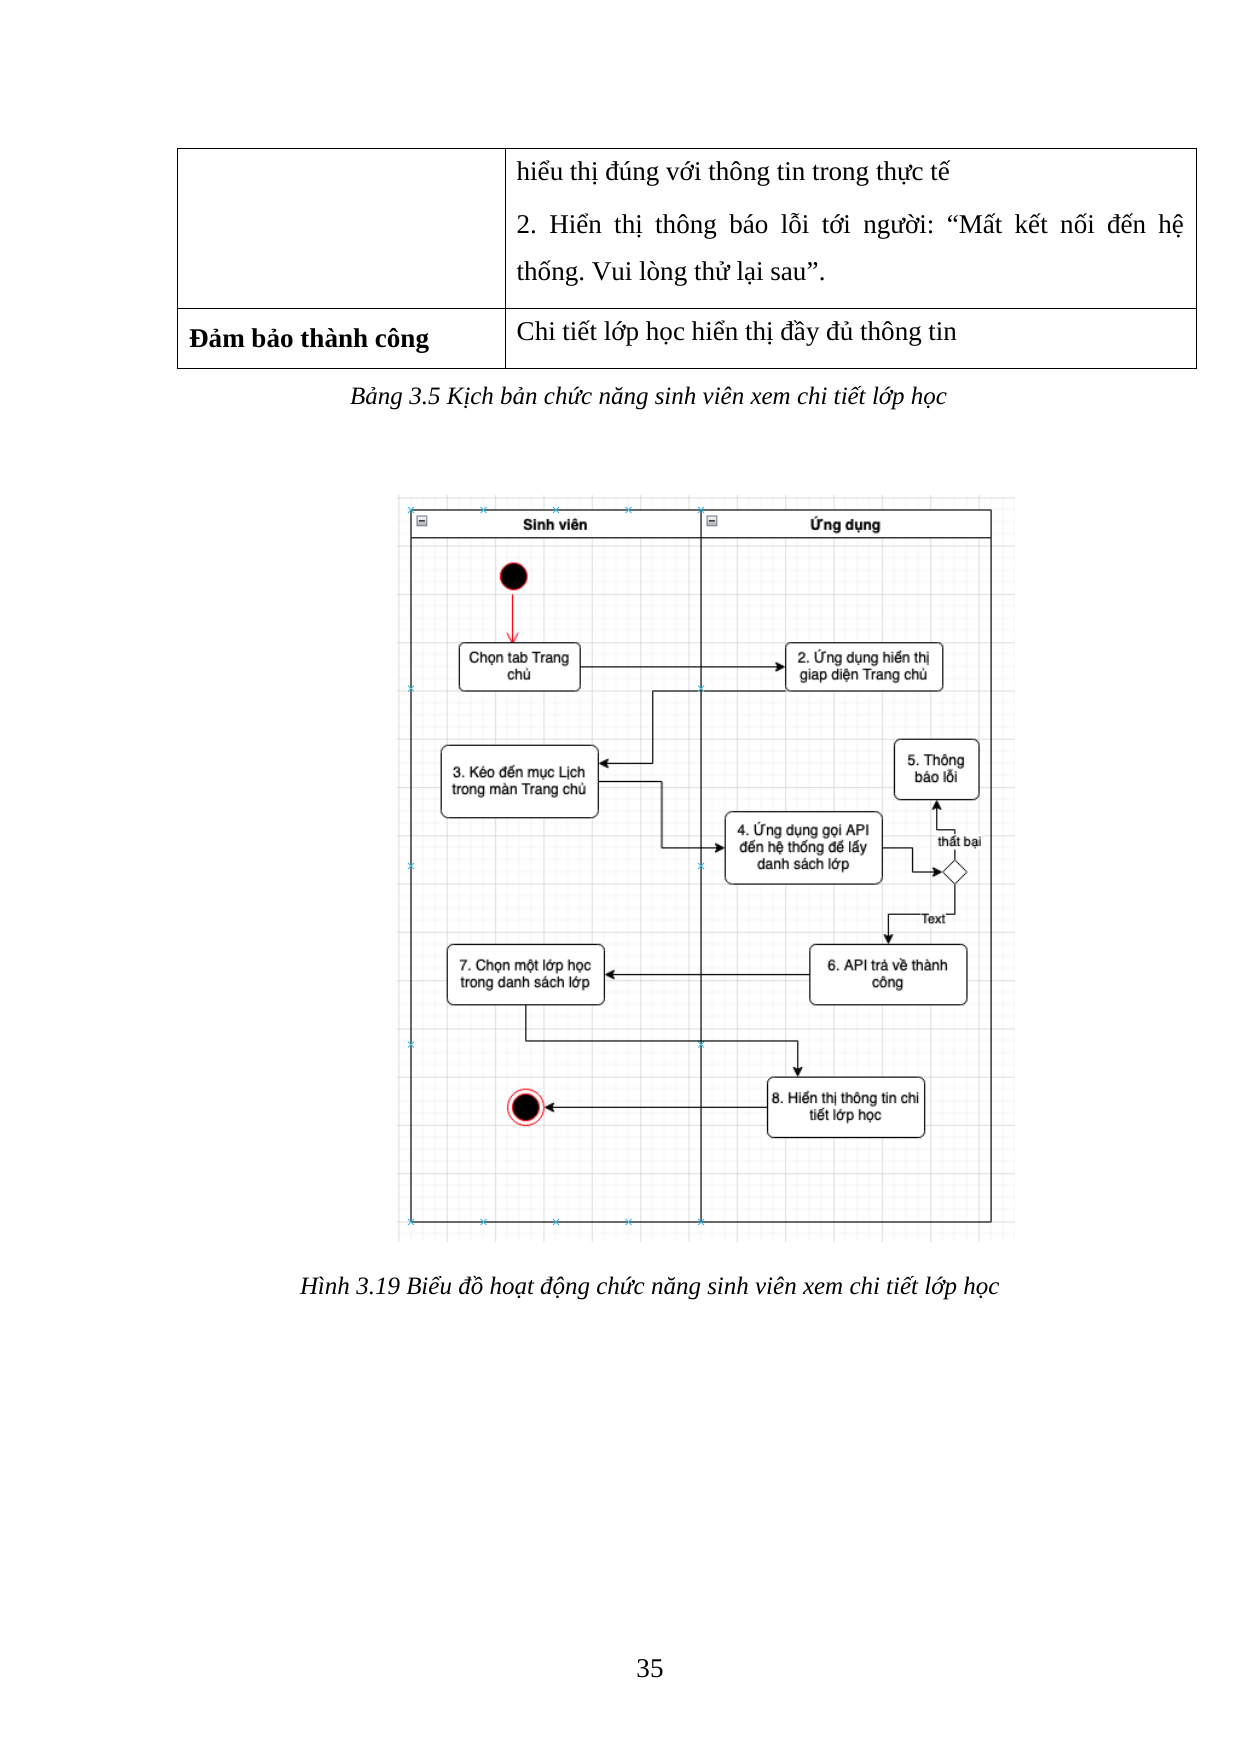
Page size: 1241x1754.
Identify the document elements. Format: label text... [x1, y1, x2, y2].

table_cell Đảm bảo thành công [178, 309, 505, 368]
picture [396, 495, 1015, 1242]
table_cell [506, 149, 1196, 307]
table_cell Chi tiết lớp học hiển thị đầy đủ thông tin [506, 309, 1196, 368]
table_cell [178, 149, 505, 307]
